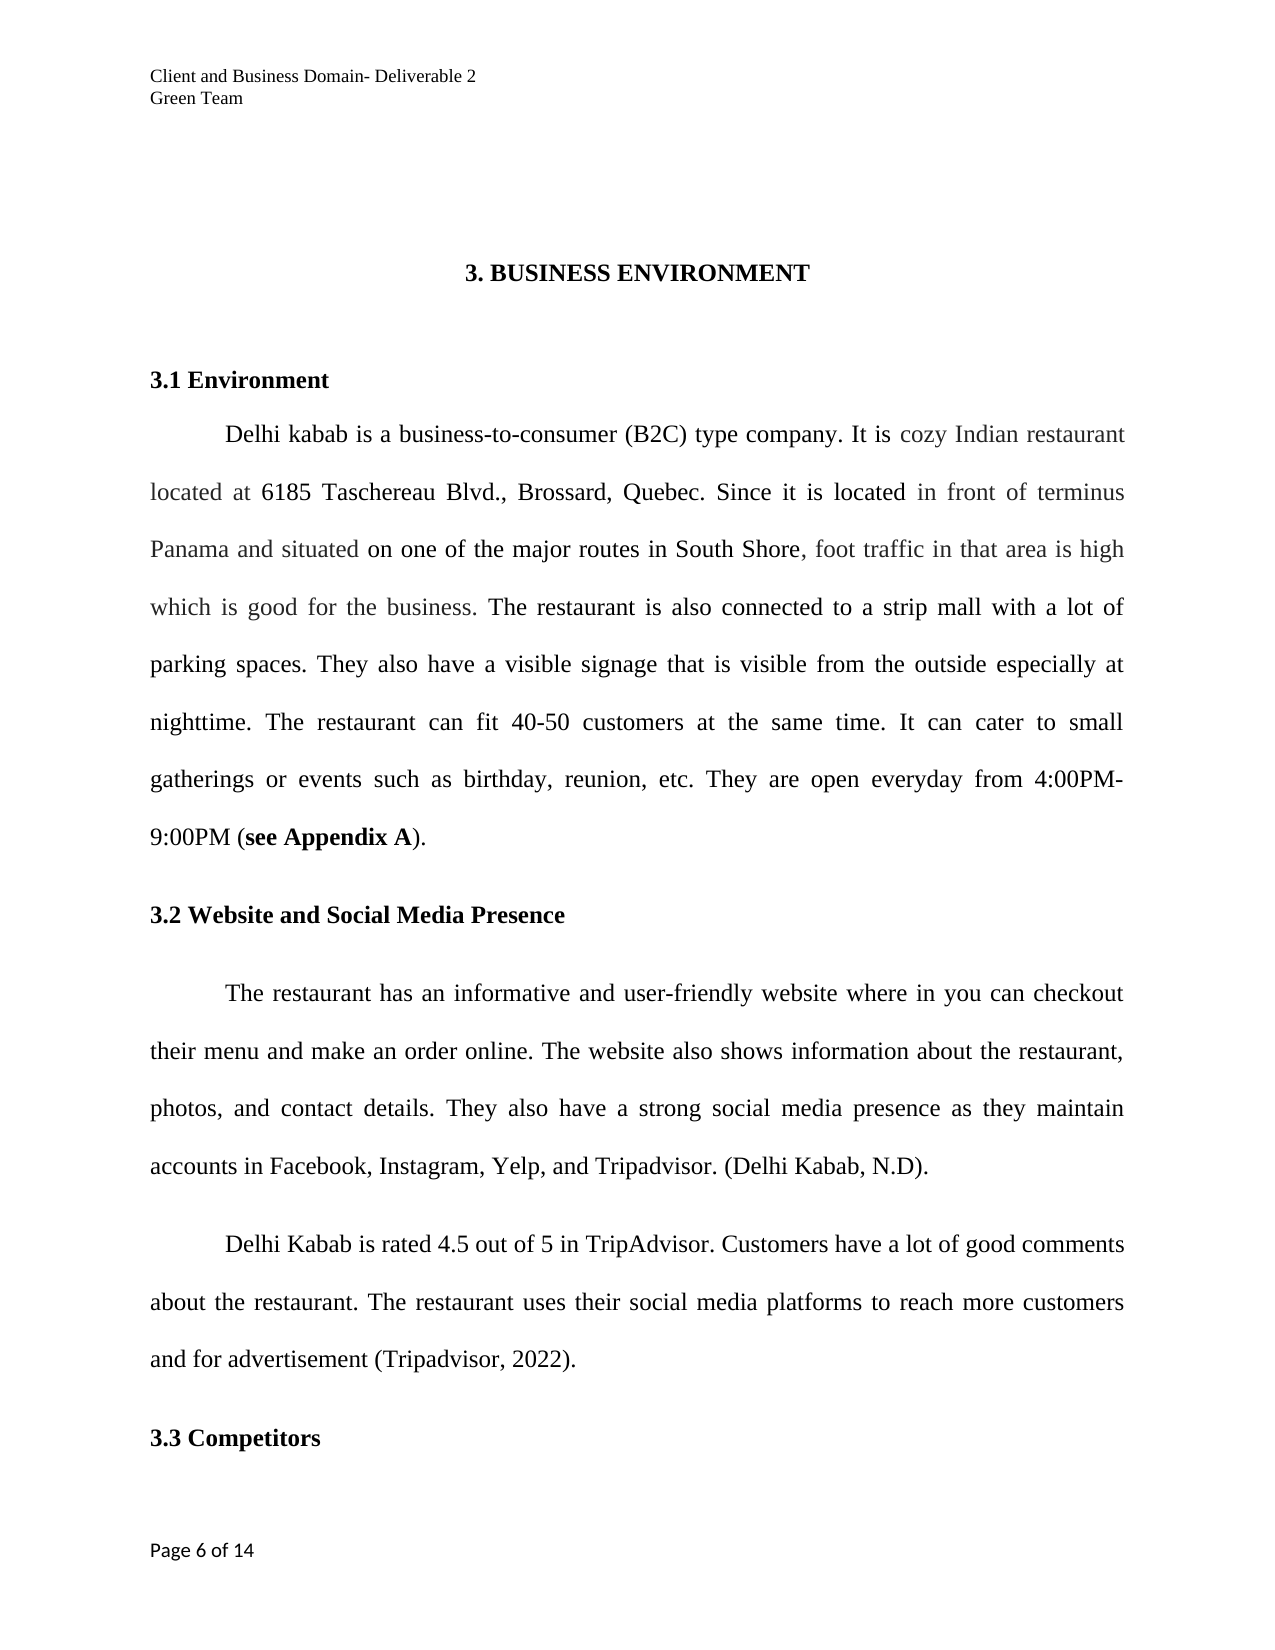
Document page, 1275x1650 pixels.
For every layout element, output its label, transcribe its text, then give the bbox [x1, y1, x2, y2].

text 3.3 Competitors [150, 1423, 1125, 1451]
text The restaurant has an informative and user-friendly website where in you can checkout their menu and make an order online. The website also shows information about the restaurant, photos, and contact details. They also have a strong social media presence as they maintain accounts in Facebook, Instagram, Yelp, and Tripadvisor. (Delhi Kabab, N.D). [150, 978, 1125, 1180]
text 3. BUSINESS ENVIRONMENT [150, 258, 1125, 286]
text 3.2 Website and Social Media Presence [150, 900, 1125, 929]
text Delhi kabab is a business-to-consumer (B2C) type company. It is cozy Indian restaurant located at 6185 Taschereau Blvd., Brossard, Quebec. Since it is located in front of terminus Panama and situated on one of the major routes in South Shore, foot traffic in that area is high which is good for the business. The restaurant is also connected to a strip mall with a lot of parking spaces. They also have a visible signage that is visible from the outside especially at nighttime. The restaurant can fit 40-50 customers at the same time. It can cater to small gatherings or events such as birthday, reunion, etc. They are open everyday from 4:00PM- 9:00PM (see Appendix A). [150, 419, 1125, 851]
text 3.1 Environment [150, 365, 1125, 394]
text Delhi Kabab is rated 4.5 out of 5 in TripAdvisor. Customers have a lot of good comments about the restaurant. The restaurant uses their social media platforms to reach more customers and for advertisement (Tripadvisor, 2022). [150, 1229, 1125, 1373]
